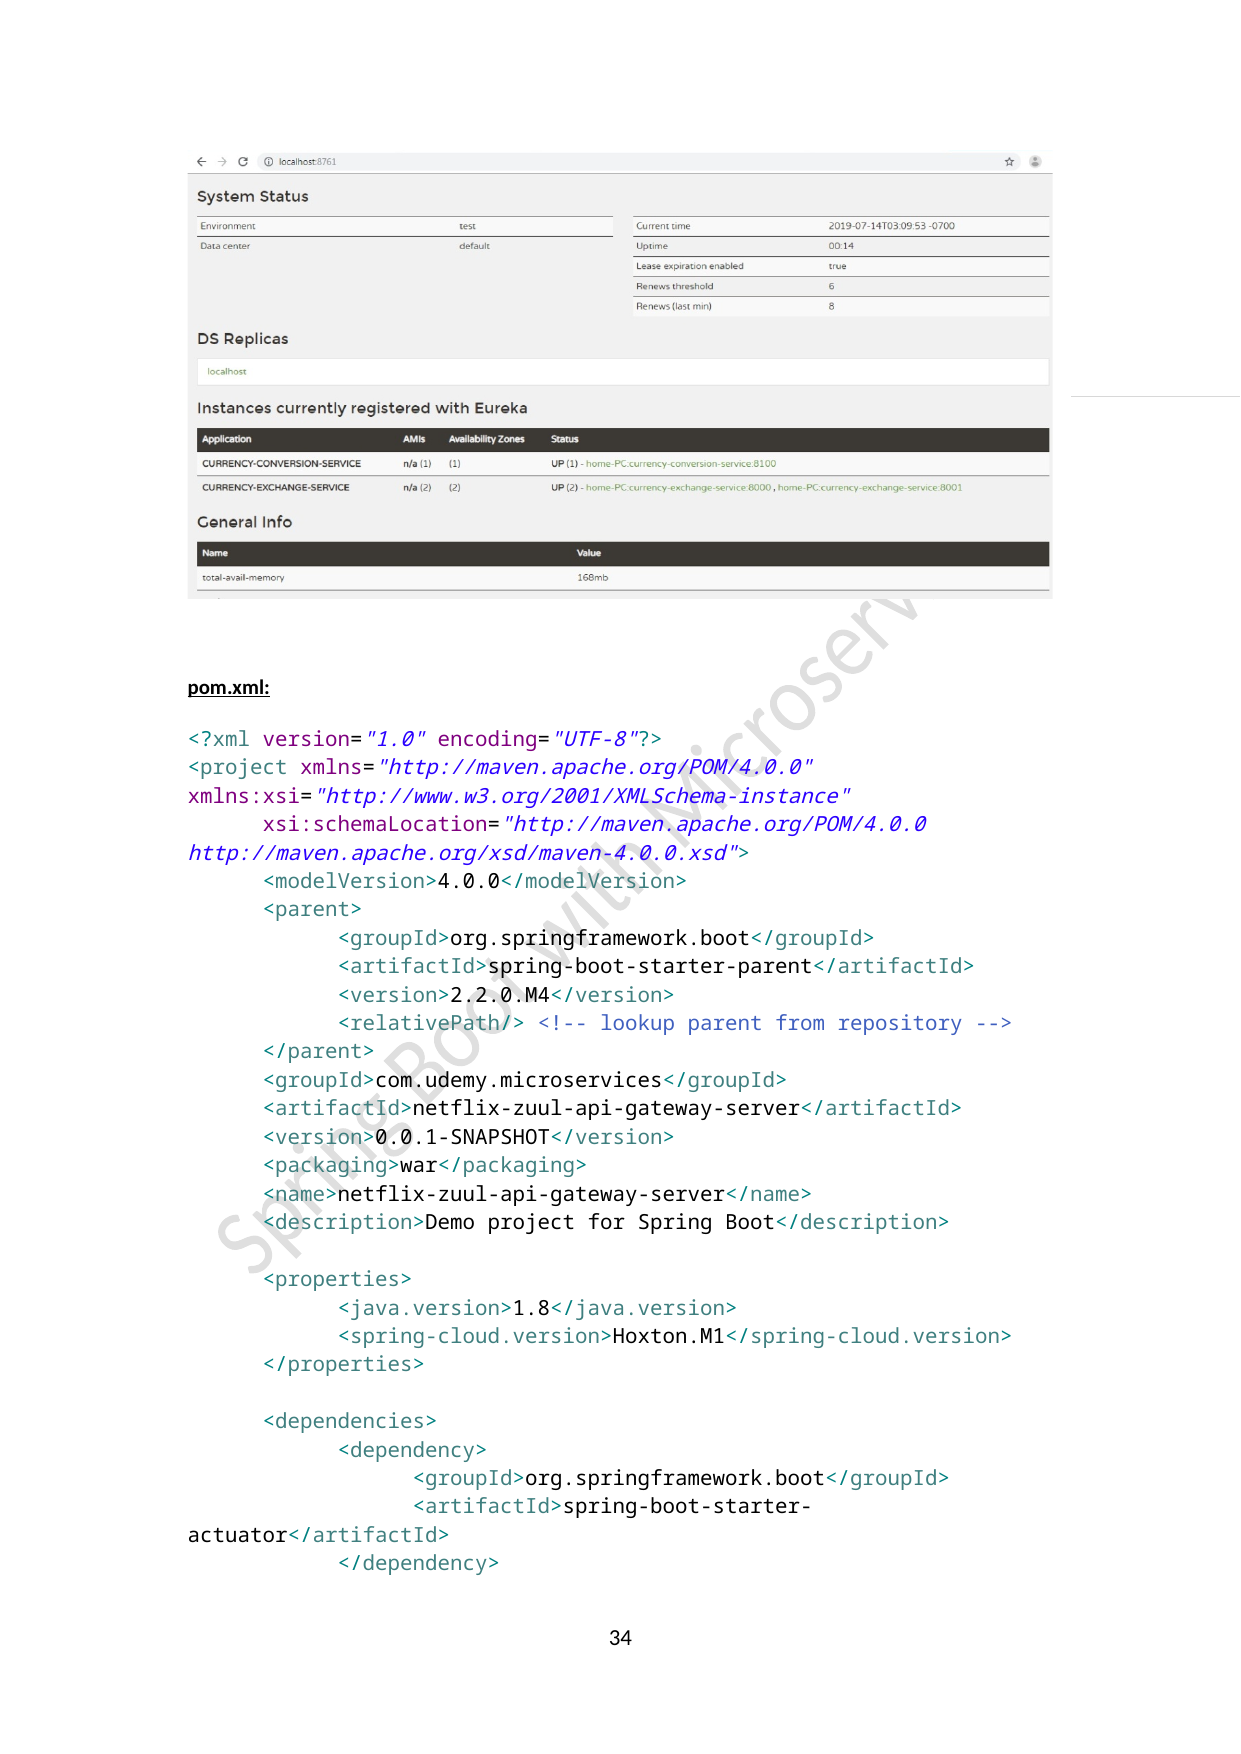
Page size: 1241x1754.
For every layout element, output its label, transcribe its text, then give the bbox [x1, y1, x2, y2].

text <parent> [187, 894, 1053, 923]
text <version>2.2.0.M4</version> [187, 980, 1053, 1008]
text <description>Demo project for Spring Boot</description> [187, 1207, 1053, 1236]
text <name>netflix-zuul-api-gateway-server</name> [187, 1179, 1053, 1207]
text <project xmlns="http://maven.apache.org/POM/4.0.0" xmlns:xsi="http://www.w3.org/2001/XMLSchema-instance" [187, 752, 1053, 809]
text <dependencies> [187, 1406, 1053, 1435]
text <artifactId>spring-boot-starter-actuator</artifactId> [187, 1492, 1053, 1548]
text <java.version>1.8</java.version> [187, 1293, 1053, 1321]
text <spring-cloud.version>Hoxton.M1</spring-cloud.version> [187, 1321, 1053, 1349]
text <packaging>war</packaging> [187, 1150, 1053, 1179]
text <groupId>org.springframework.boot</groupId> [187, 923, 1053, 951]
text xsi:schemaLocation="http://maven.apache.org/POM/4.0.0 http://maven.apache.org/xsd/maven-4.0.0.xsd"> [187, 809, 1053, 866]
text <artifactId>spring-boot-starter-parent</artifactId> [187, 951, 1053, 980]
text <artifactId>netflix-zuul-api-gateway-server</artifactId> [187, 1093, 1053, 1122]
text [187, 1463, 1053, 1492]
text </properties> [187, 1349, 1053, 1378]
text <dependency> [187, 1435, 1053, 1463]
text <properties> [187, 1264, 1053, 1293]
picture [187, 150, 1053, 599]
text </parent> [187, 1037, 1053, 1065]
text <?xml version="1.0" encoding="UTF-8"?> [187, 724, 1053, 752]
text <relativePath/> <!-- lookup parent from repository --> [187, 1008, 1053, 1037]
text <version>0.0.1-SNAPSHOT</version> [187, 1122, 1053, 1150]
text <groupId>com.udemy.microservices</groupId> [187, 1065, 1053, 1093]
text pom.xml: [187, 674, 1053, 699]
text <modelVersion>4.0.0</modelVersion> [187, 866, 1053, 894]
text </dependency> [187, 1548, 1053, 1577]
